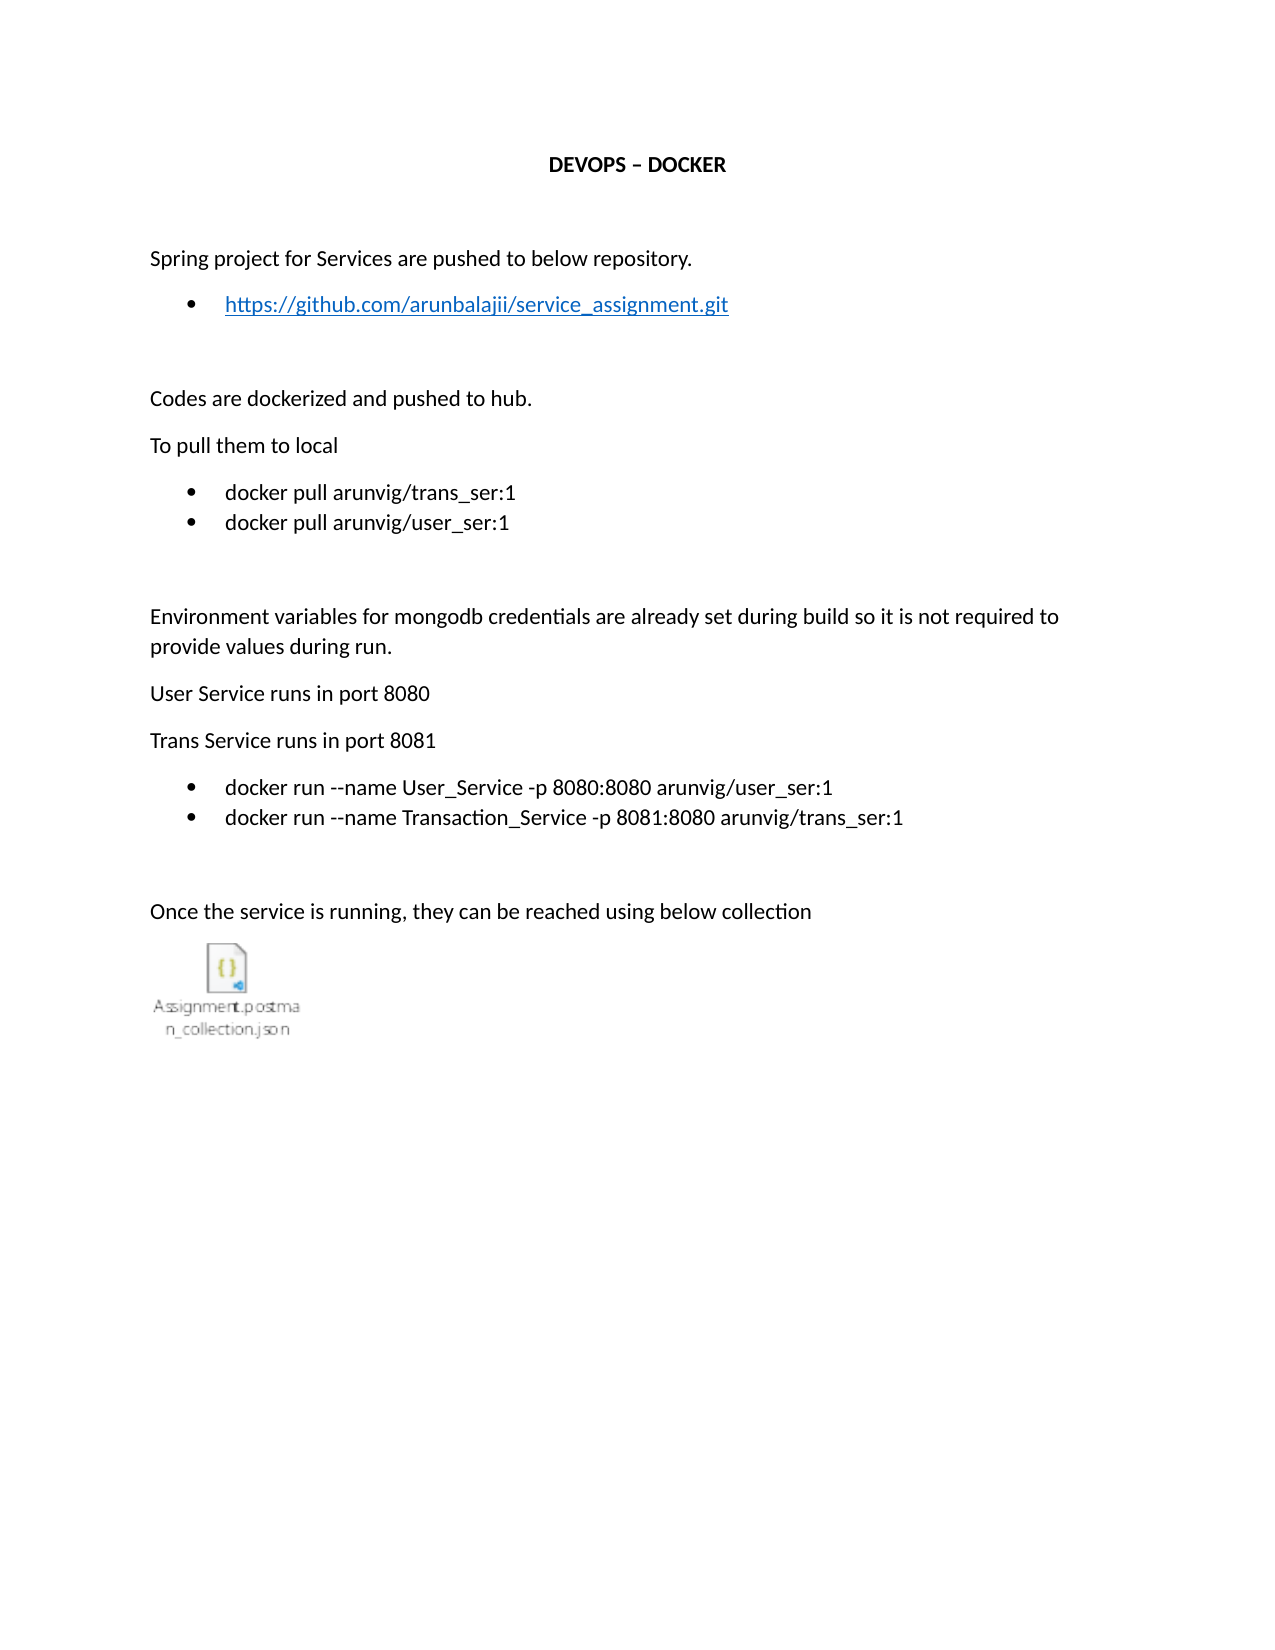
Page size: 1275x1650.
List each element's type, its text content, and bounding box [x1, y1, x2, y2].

list docker run --name User_Service -p 8080:8080 arunvig/user_ser:1 [187, 773, 1125, 801]
list docker pull arunvig/trans_ser:1 [187, 478, 1125, 506]
text Trans Service runs in port 8081 [150, 726, 1125, 754]
text Once the service is running, they can be reached using below collection [150, 897, 1125, 925]
text To pull them to local [150, 431, 1125, 459]
text User Service runs in port 8080 [150, 679, 1125, 707]
text Codes are dockerized and pushed to hub. [150, 384, 1125, 412]
text DEVOPS – DOCKER [150, 150, 1125, 178]
text Spring project for Services are pushed to below repository. [150, 244, 1125, 272]
list docker pull arunvig/user_ser:1 [187, 508, 1125, 536]
list https://github.com/arunbalajii/service_assignment.git [187, 291, 1125, 319]
list docker run --name Transaction_Service -p 8081:8080 arunvig/trans_ser:1 [187, 803, 1125, 831]
text Environment variables for mongodb credentials are already set during build so it is not required to provide values during run. [150, 602, 1125, 660]
